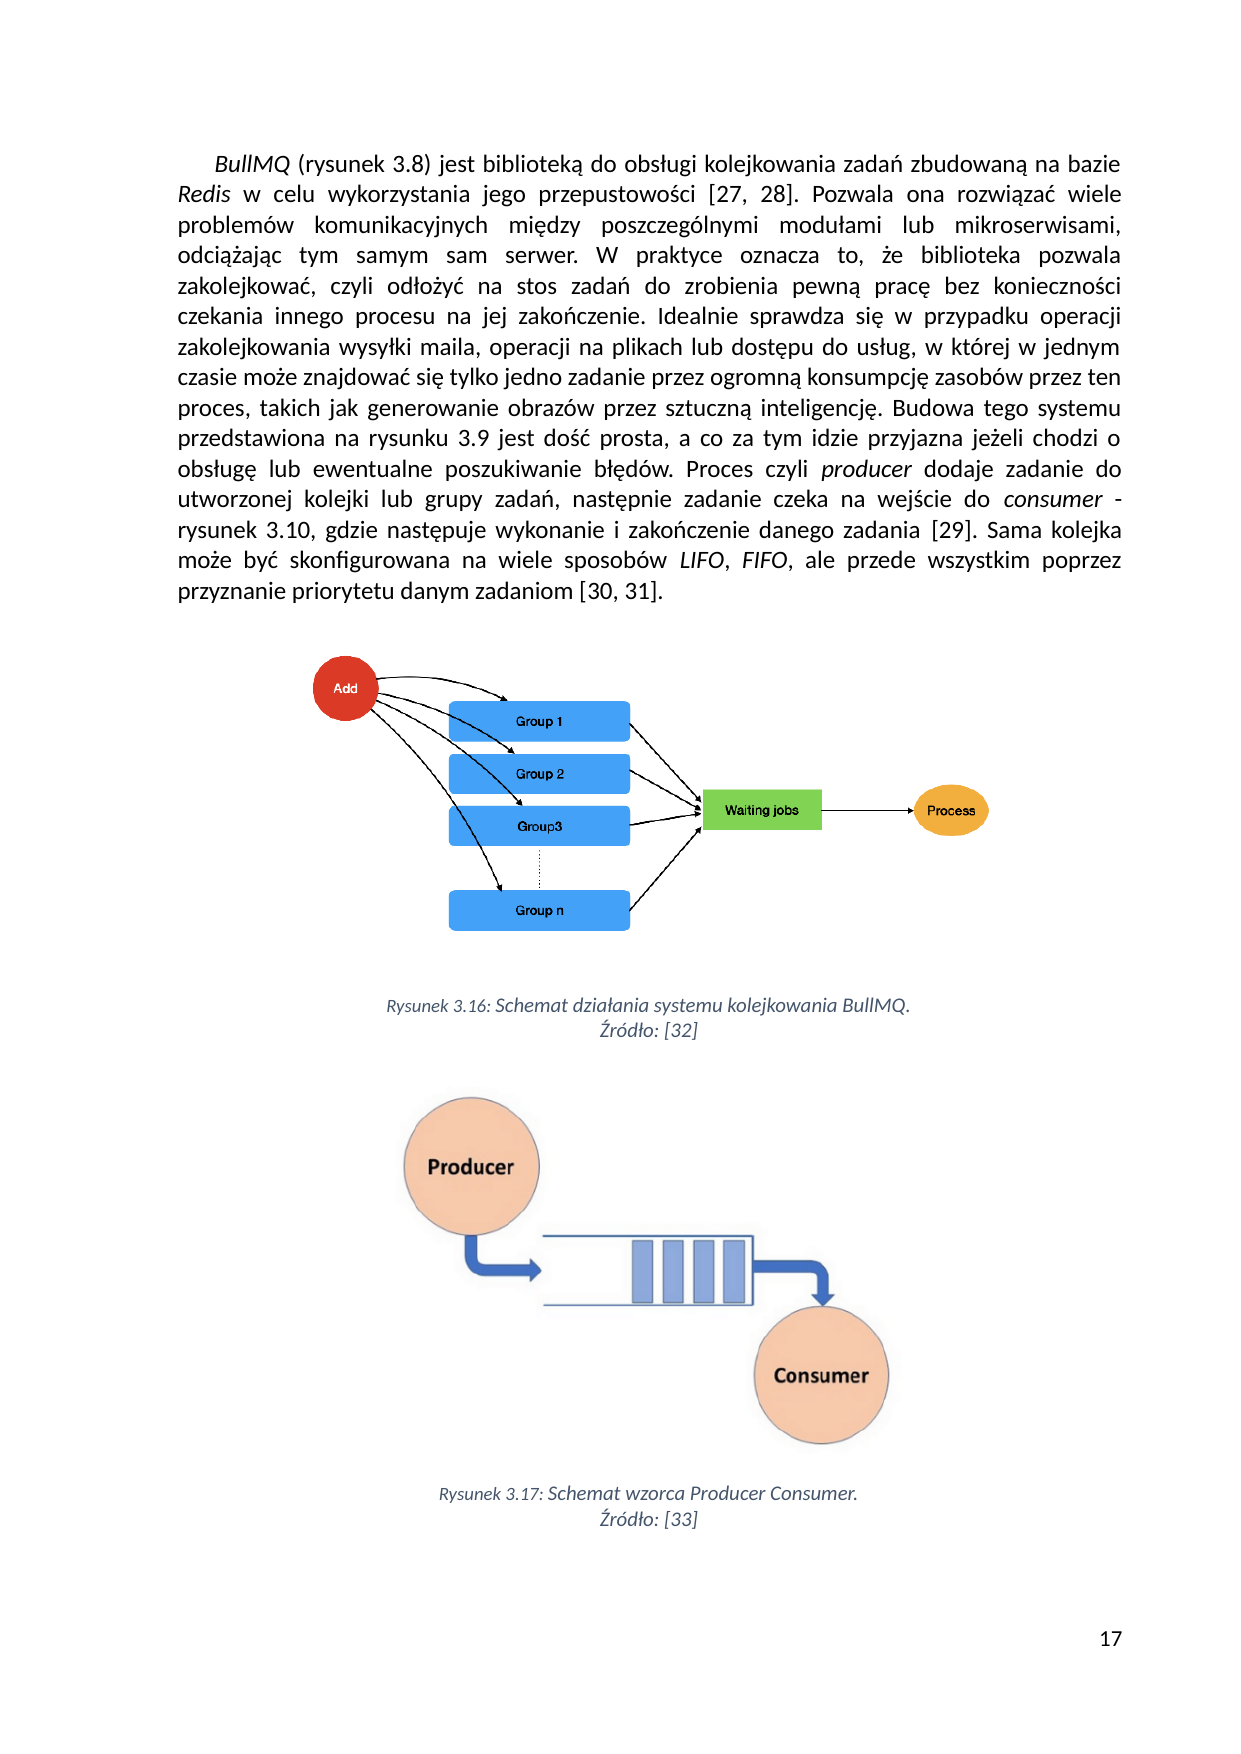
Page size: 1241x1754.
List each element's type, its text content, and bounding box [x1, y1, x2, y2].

text BullMQ (rysunek 3.8) jest biblioteką do obsługi kolejkowania zadań zbudowaną na bazie Redis w celu wykorzystania jego przepustowości [27, 28]. Pozwala ona rozwiązać wiele problemów komunikacyjnych między poszczególnymi modułami lub mikroserwisami, odciążając tym samym sam serwer. W praktyce oznacza to, że biblioteka pozwala zakolejkować, czyli odłożyć na stos zadań do zrobienia pewną pracę bez konieczności czekania innego procesu na jej zakończenie. Idealnie sprawdza się w przypadku operacji zakolejkowania wysyłki maila, operacji na plikach lub dostępu do usług, w której w jednym czasie może znajdować się tylko jedno zadanie przez ogromną konsumpcję zasobów przez ten proces, takich jak generowanie obrazów przez sztuczną inteligencję. Budowa tego systemu przedstawiona na rysunku 3.9 jest dość prosta, a co za tym idzie przyjazna jeżeli chodzi o obsługę lub ewentualne poszukiwanie błędów. Proces czyli producer dodaje zadanie do utworzonej kolejki lub grupy zadań, następnie zadanie czeka na wejście do consumer - rysunek 3.10, gdzie następuje wykonanie i zakończenie danego zadania [29]. Sama kolejka może być skonfigurowana na wiele sposobów LIFO, FIFO, ale przede wszystkim poprzez przyznanie priorytetu danym zadaniom [30, 31]. [177, 148, 1122, 606]
picture [274, 622, 1025, 973]
picture [384, 1086, 915, 1462]
text Źródło: [32] [177, 1017, 1122, 1043]
text Źródło: [33] [177, 1506, 1122, 1531]
